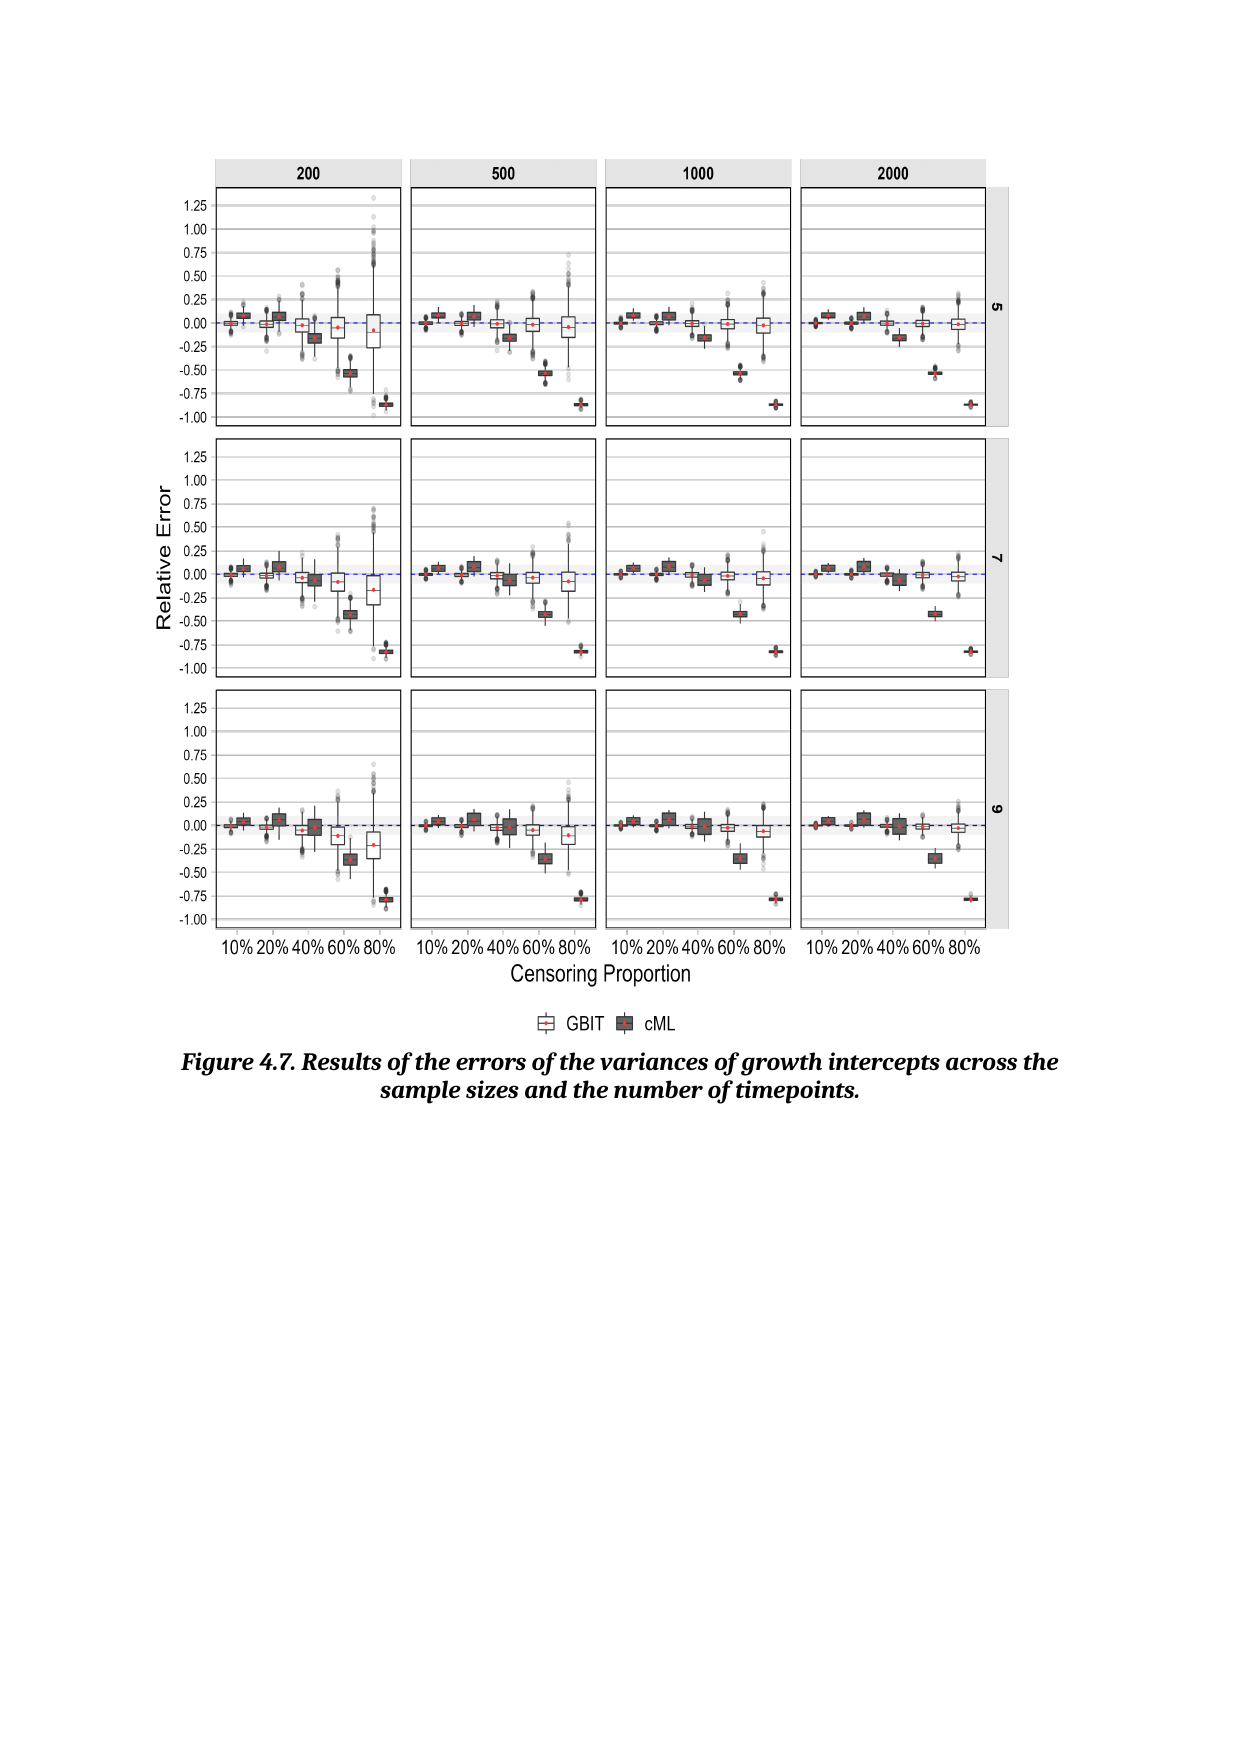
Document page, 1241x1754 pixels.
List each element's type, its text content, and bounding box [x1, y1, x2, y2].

picture [147, 147, 1018, 1048]
text Figure 4.7. Results of the errors of the variances of growth intercepts across the sample sizes and the number of timepoints. [148, 1048, 1093, 1105]
